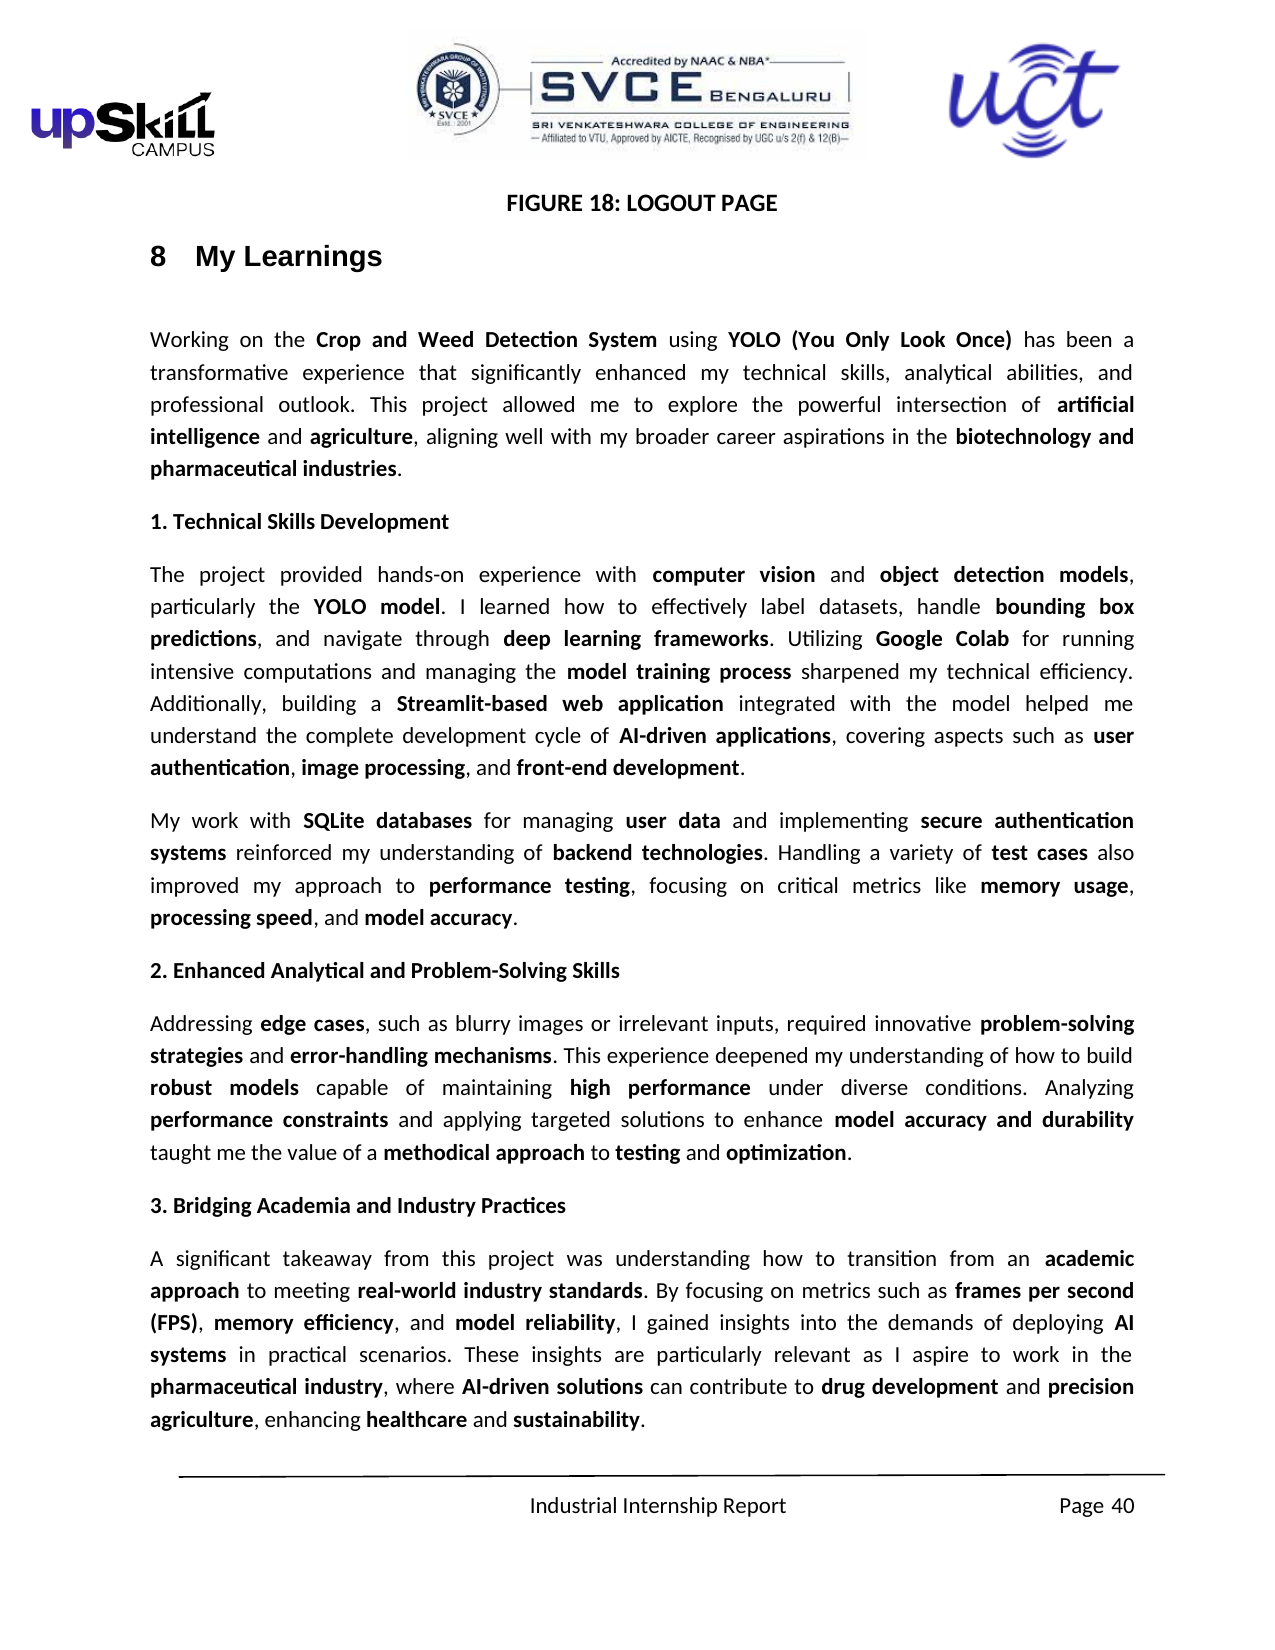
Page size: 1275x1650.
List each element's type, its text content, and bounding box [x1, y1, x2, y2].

picture [946, 34, 1125, 160]
text 2. Enhanced Analytical and Problem-Solving Skills [150, 956, 1134, 984]
text My work with SQLite databases for managing user data and implementing secure authentication systems reinforced my understanding of backend technologies. Handling a variety of test cases also improved my approach to performance testing, focusing on critical metrics like memory usage, processing speed, and model accuracy. [150, 806, 1134, 931]
picture [0, 79, 246, 160]
text Addressing edge cases, such as blurry images or irrelevant inputs, required innovative problem-solving strategies and error-handling mechanisms. This experience deepened my understanding of how to build robust models capable of maintaining high performance under diverse conditions. Analyzing performance constraints and applying targeted solutions to enhance model accuracy and durability taught me the value of a methodical approach to testing and optimization. [150, 1009, 1134, 1166]
subtitle My Learnings [150, 239, 1134, 272]
text 3. Bridging Academia and Industry Practices [150, 1191, 1134, 1219]
text A significant takeaway from this project was understanding how to transition from an academic approach to meeting real-world industry standards. By focusing on metrics such as frames per second (FPS), memory efficiency, and model reliability, I gained insights into the demands of deploying AI systems in practical scenarios. These insights are particularly relevant as I aspire to work in the pharmaceutical industry, where AI-driven solutions can contribute to drug development and precision agriculture, enhancing healthcare and sustainability. [150, 1244, 1134, 1433]
picture [408, 28, 867, 160]
text 1. Technical Skills Development [150, 507, 1134, 535]
text The project provided hands-on experience with computer vision and object detection models, particularly the YOLO model. I learned how to effectively label datasets, handle bounding box predictions, and navigate through deep learning frameworks. Utilizing Google Colab for running intensive computations and managing the model training process sharpened my technical efficiency. Additionally, building a Streamlit-based web application integrated with the model helped me understand the complete development cycle of AI-driven applications, covering aspects such as user authentication, image processing, and front-end development. [150, 560, 1134, 781]
text FIGURE 18: LOGOUT PAGE [150, 187, 1134, 218]
text Working on the Crop and Weed Detection System using YOLO (You Only Look Once) has been a transformative experience that significantly enhanced my technical skills, analytical abilities, and professional outlook. This project allowed me to explore the powerful intersection of artificial intelligence and agriculture, aligning well with my broader career aspirations in the biotechnology and pharmaceutical industries. [150, 325, 1134, 482]
